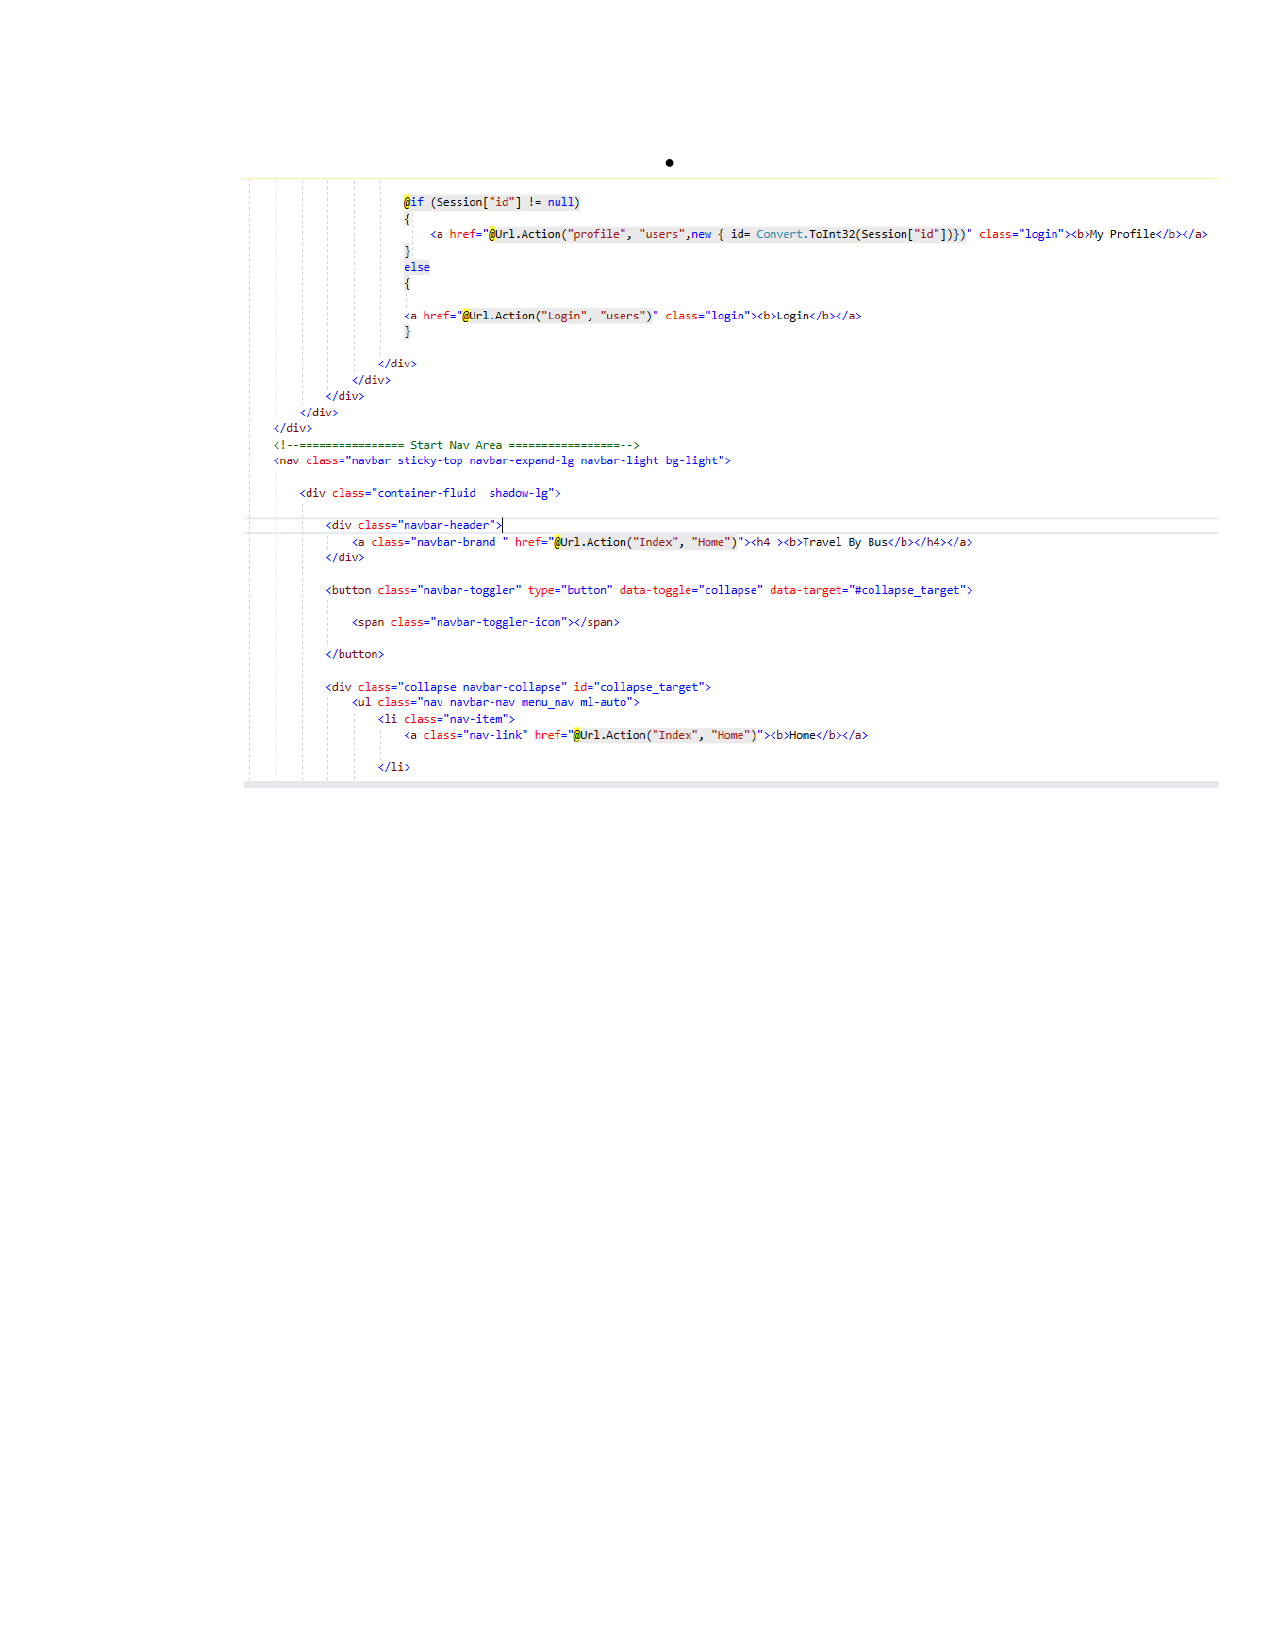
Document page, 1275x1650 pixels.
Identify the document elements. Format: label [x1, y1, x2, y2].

picture [243, 178, 1219, 788]
